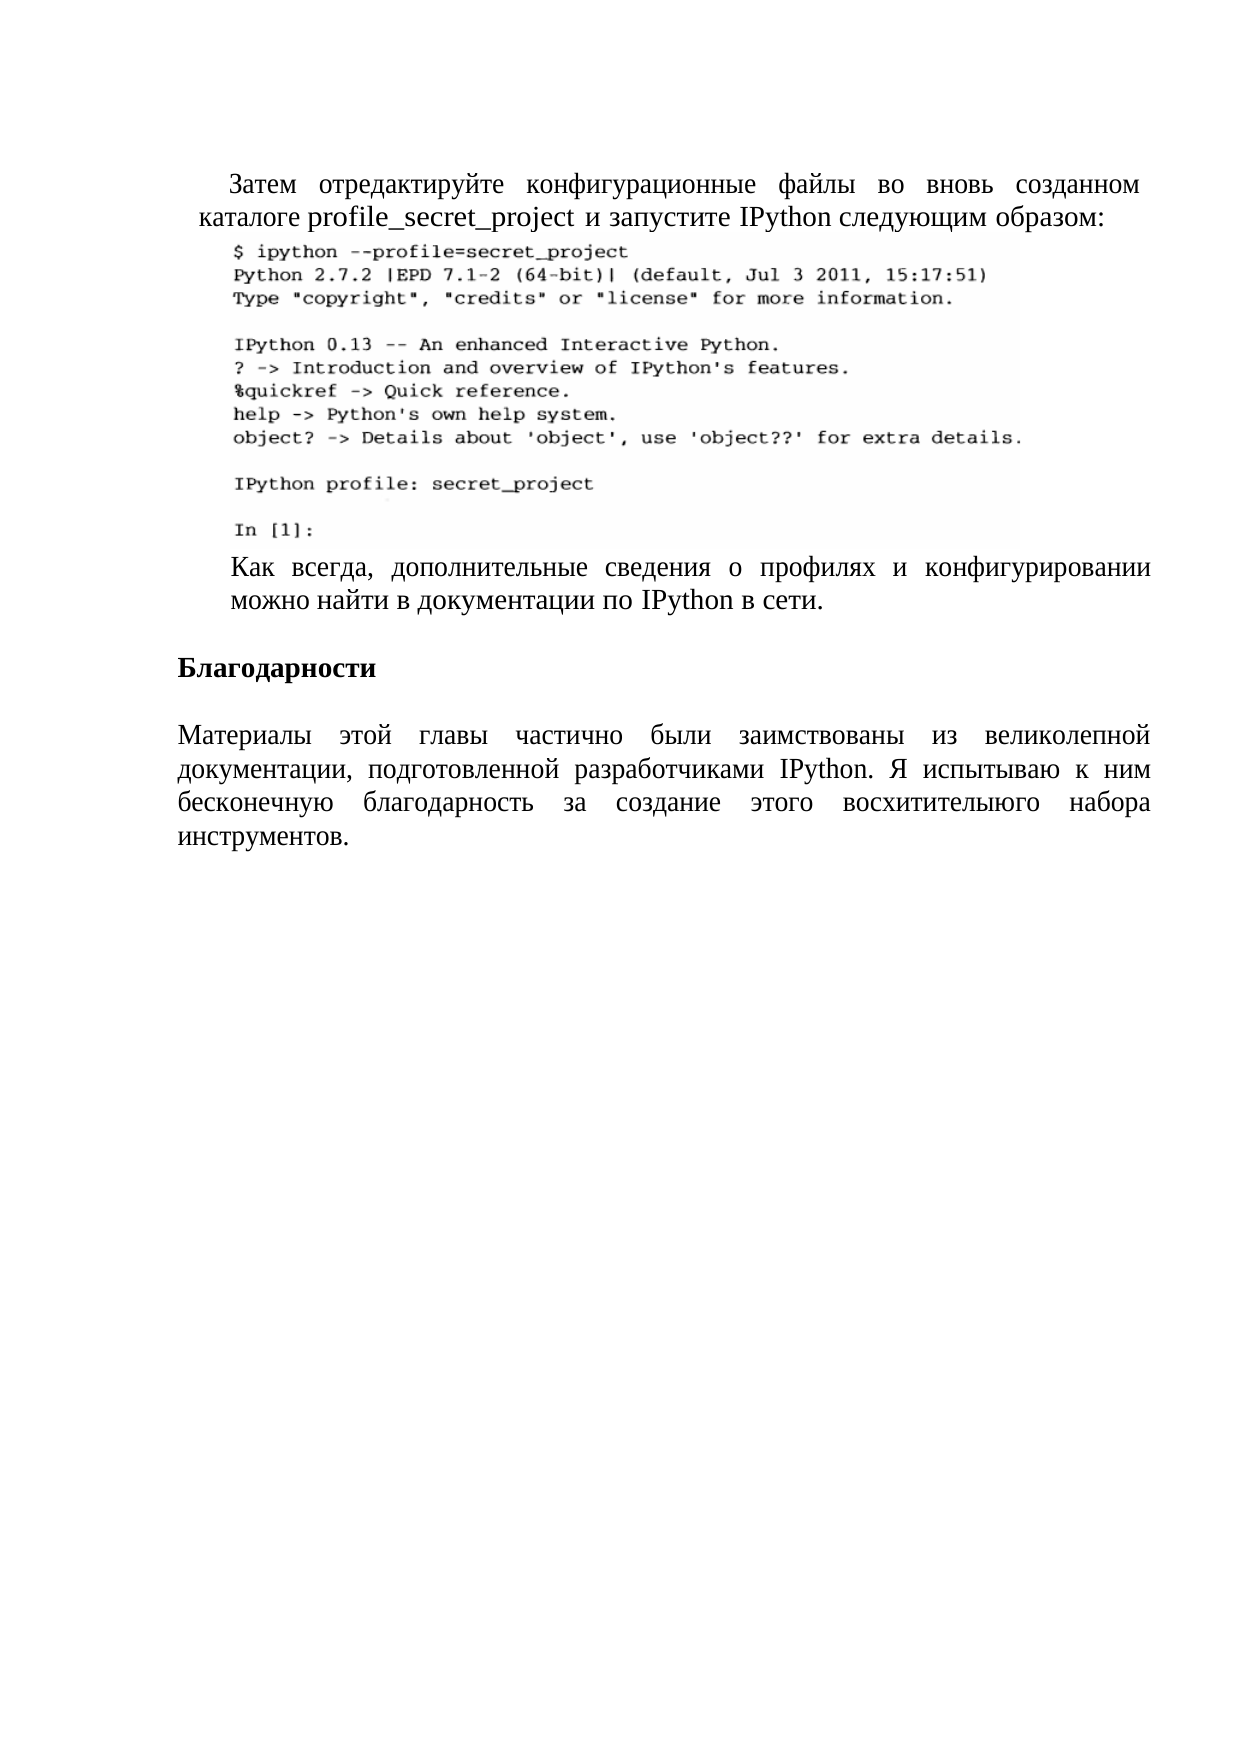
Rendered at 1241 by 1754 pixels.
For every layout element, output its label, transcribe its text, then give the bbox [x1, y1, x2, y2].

subtitle Благодарности [177, 650, 1152, 684]
text Материалы этой главы частично были заимствованы из великолепной документации, подготовленной разработчиками IPython. Я испытываю к ним бесконечную благодарность за создание этого восхитителыюго набора инструментов. [177, 717, 1152, 852]
picture [230, 232, 1021, 549]
text Как всегда, дополнительные сведения о профилях и конфигурировании можно найти в документации по IPython в сети. [230, 549, 1152, 616]
text Затем отредактируйте конфигурационные файлы во вновь созданном каталоге profile_secret_project и запустите IPython следующим образом: [199, 167, 1140, 233]
